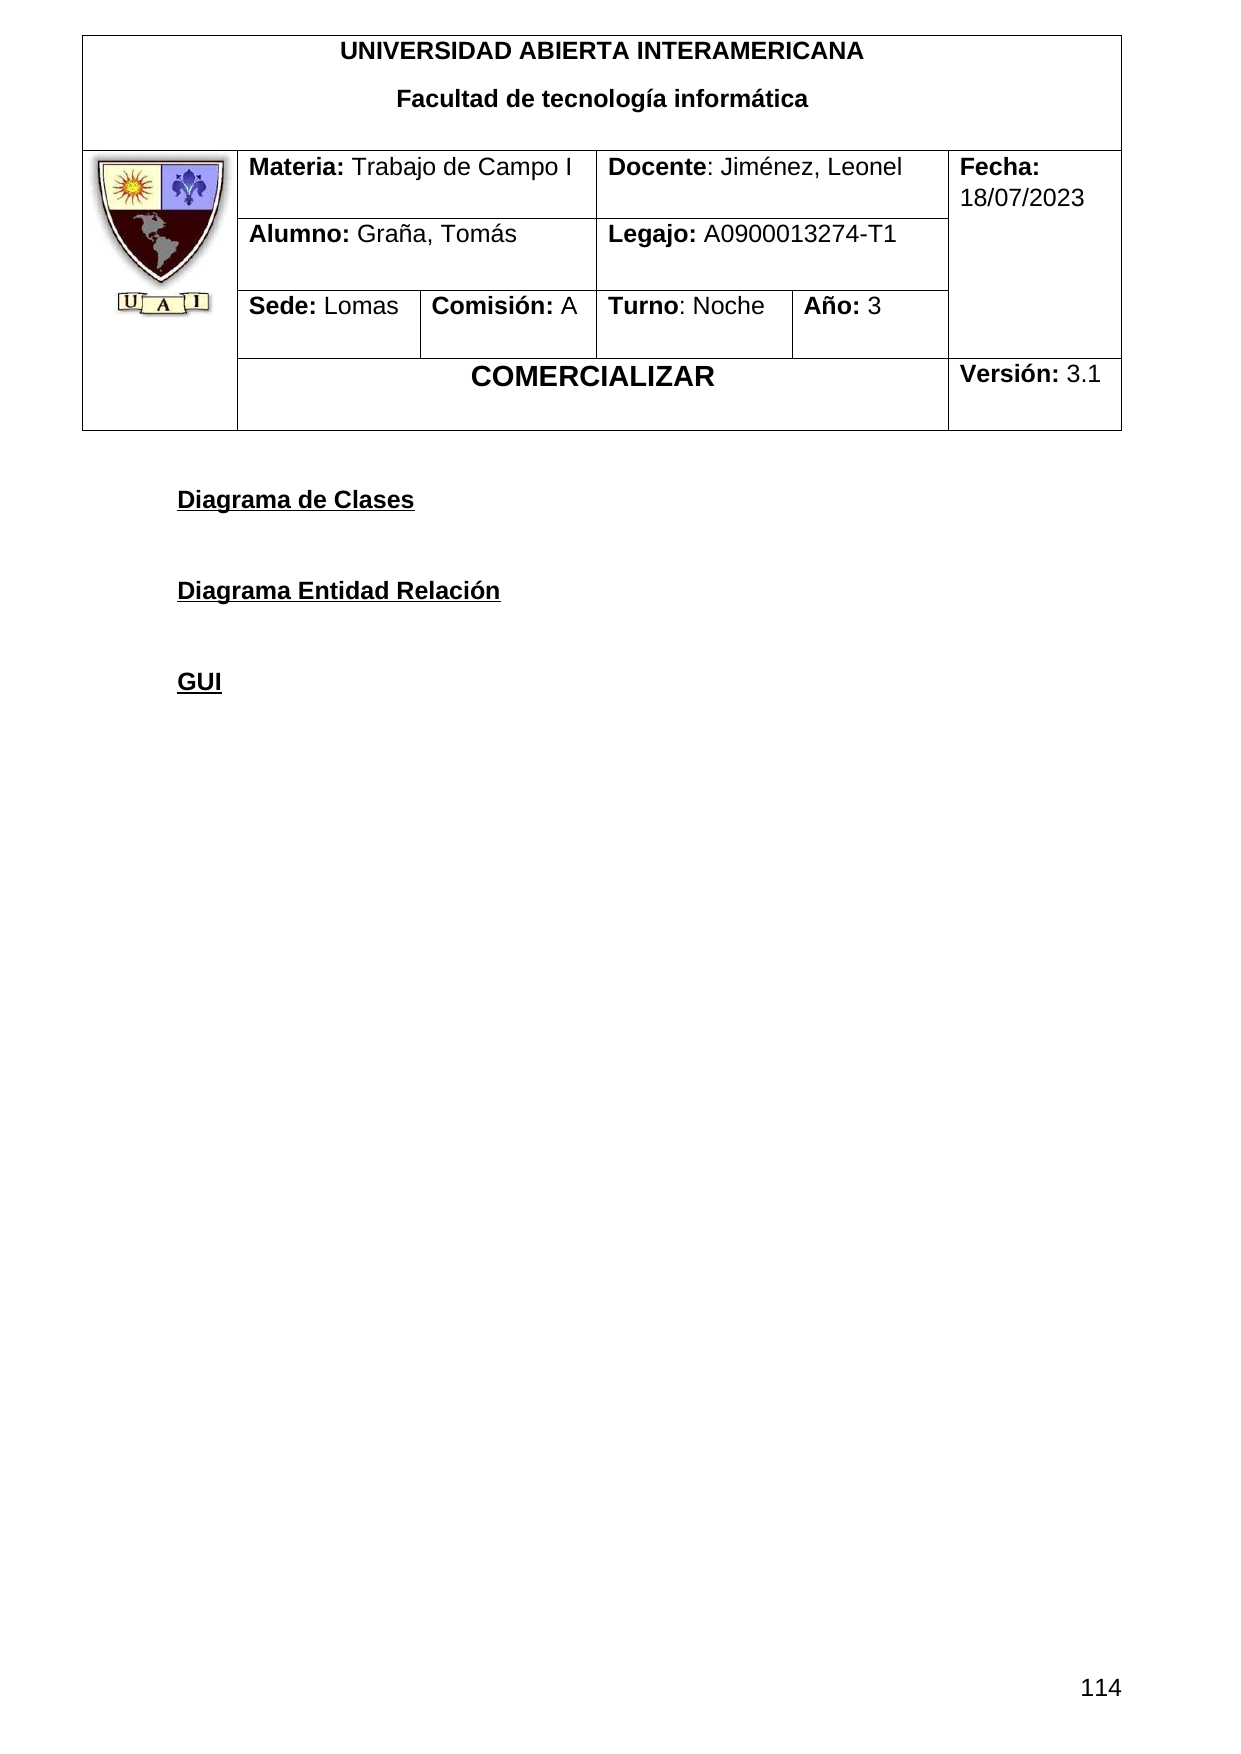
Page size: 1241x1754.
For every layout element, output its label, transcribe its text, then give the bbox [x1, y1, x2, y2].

subtitle Diagrama Entidad Relación [177, 576, 1122, 605]
picture [87, 151, 234, 320]
subtitle Diagrama de Clases [177, 485, 1122, 513]
subtitle GUI [177, 667, 1122, 696]
